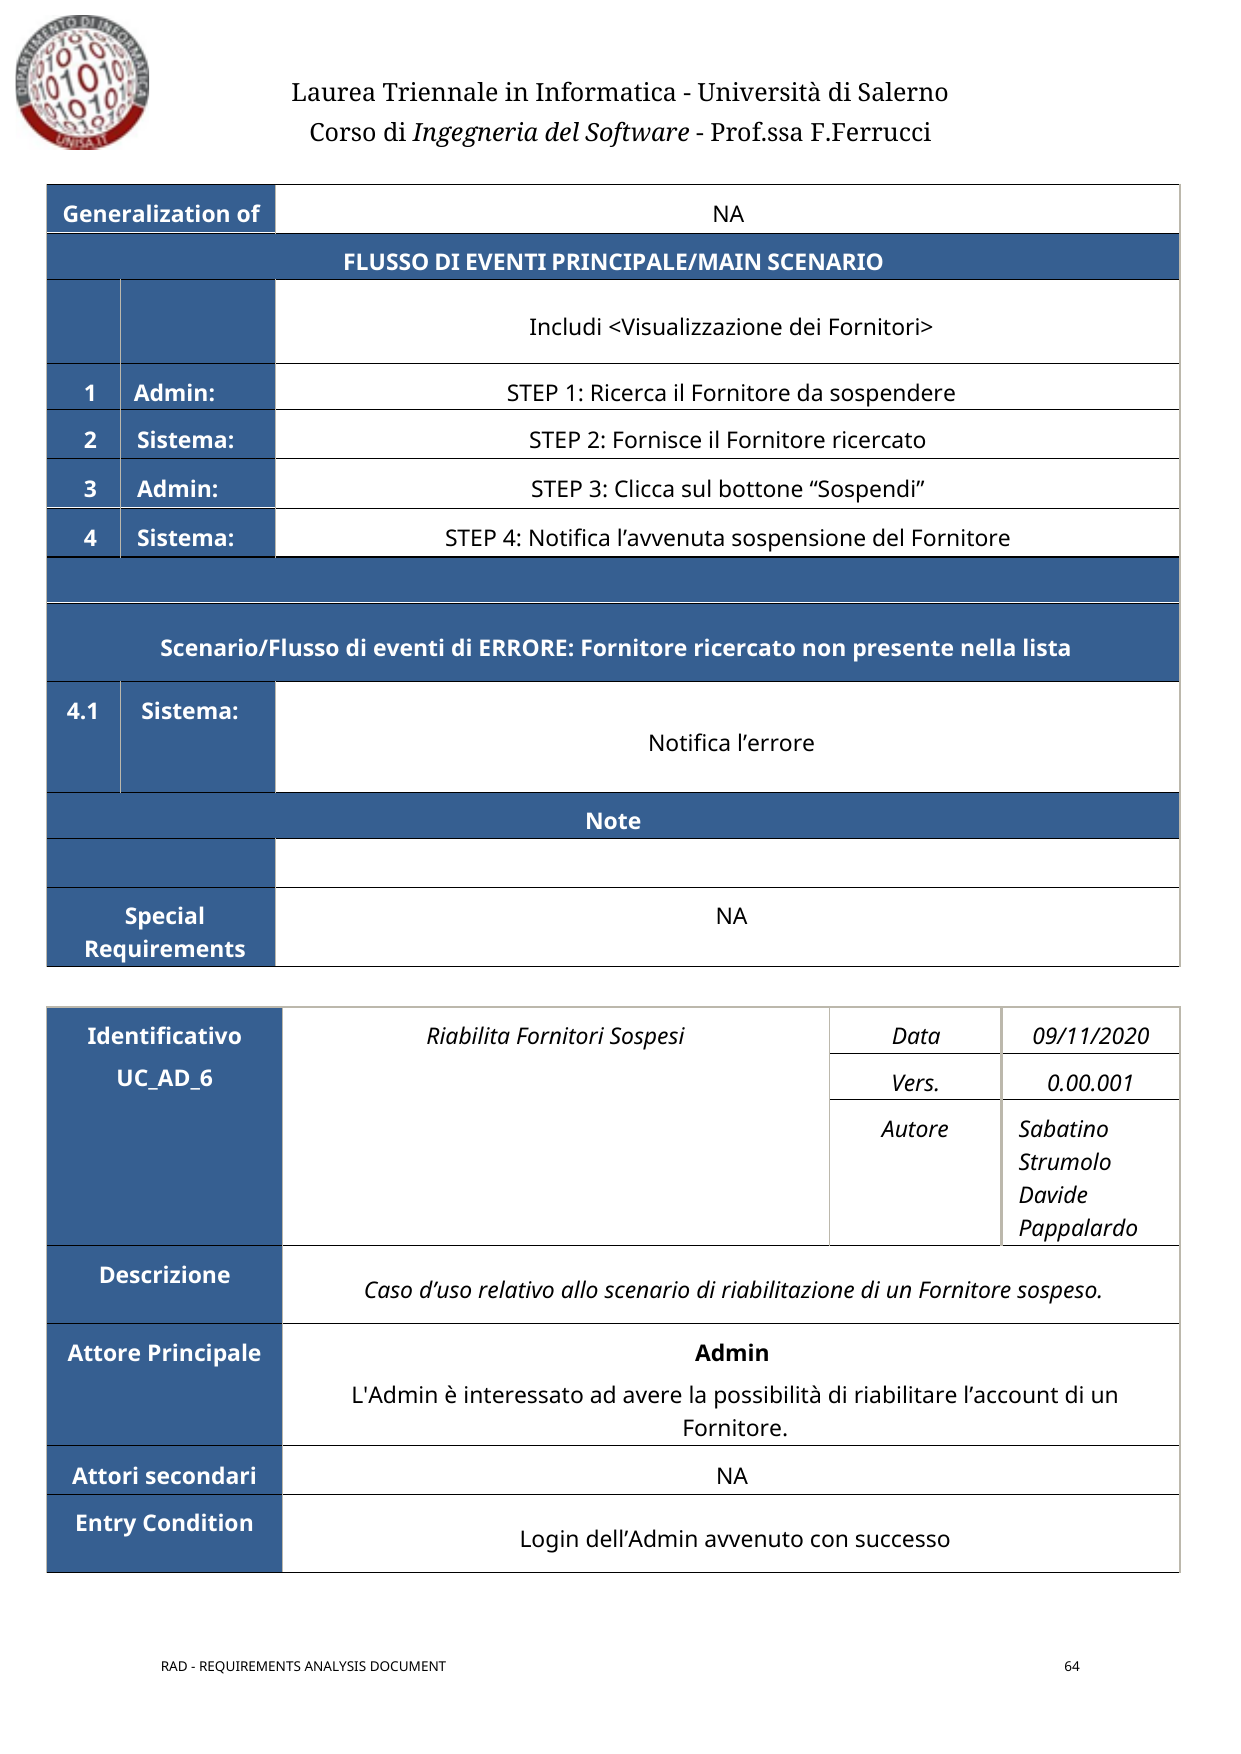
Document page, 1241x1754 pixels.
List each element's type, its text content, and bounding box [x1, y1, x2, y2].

table_cell Attore Principale [47, 1324, 282, 1445]
table_cell [276, 839, 1179, 887]
table_cell NA [276, 888, 1179, 966]
table_cell Note [47, 793, 1179, 838]
table_header Riabilita Fornitori Sospesi [283, 1008, 829, 1245]
table_cell Caso d’uso relativo allo scenario di riabilitazione di un Fornitore sospeso. [283, 1246, 1179, 1323]
table_cell STEP 3: Clicca sul bottone “Sospendi” [276, 459, 1179, 507]
table_cell Descrizione [47, 1246, 282, 1323]
table_cell Includi <Visualizzazione dei Fornitori> [276, 280, 1179, 363]
table_cell FLUSSO DI EVENTI PRINCIPALE/MAIN SCENARIO [47, 234, 1179, 279]
table_cell Generalization of [47, 185, 275, 232]
table_cell [121, 280, 275, 363]
table_cell [47, 280, 120, 363]
table_cell Attori secondari [47, 1446, 282, 1494]
table_cell Admin: [121, 459, 275, 507]
table_cell [47, 558, 1179, 602]
table_cell NA [276, 185, 1179, 232]
table_cell [47, 839, 275, 887]
table_cell Autore [830, 1100, 1000, 1245]
table_cell 4.1 [47, 682, 120, 792]
table_cell Login dell’Admin avvenuto con successo [283, 1495, 1179, 1572]
table_cell STEP 4: Notifica l’avvenuta sospensione del Fornitore [276, 509, 1179, 556]
table_header Identificativo UC_AD_6 [47, 1008, 282, 1245]
table_cell NA [283, 1446, 1179, 1494]
picture [15, 15, 150, 150]
table_cell Special Requirements [47, 888, 275, 966]
table_cell STEP 2: Fornisce il Fornitore ricercato [276, 410, 1179, 458]
table_header 09/11/2020 [1003, 1008, 1179, 1053]
table_cell Sistema: [121, 410, 275, 458]
table_cell Sistema: [121, 509, 275, 556]
table_cell Scenario/Flusso di eventi di ERRORE: Fornitore ricercato non presente nella lista [47, 604, 1179, 681]
table_cell Vers. [830, 1054, 1000, 1099]
table_cell Admin: [121, 364, 275, 409]
table_cell Sistema: [121, 682, 275, 792]
table_cell Sabatino Strumolo Davide Pappalardo [1003, 1100, 1179, 1245]
table_cell 1 [47, 364, 120, 409]
table_header Data [830, 1008, 1000, 1053]
table_cell 2 [47, 410, 120, 458]
table_cell Entry Condition [47, 1495, 282, 1572]
table_cell 3 [47, 459, 120, 507]
table_cell 4 [47, 509, 120, 556]
table_cell STEP 1: Ricerca il Fornitore da sospendere [276, 364, 1179, 409]
table_cell Admin L'Admin è interessato ad avere la possibilità di riabilitare l’account di un Fornitore. [283, 1324, 1179, 1445]
table_cell 0.00.001 [1003, 1054, 1179, 1099]
table_cell Notifica l’errore [276, 682, 1179, 792]
